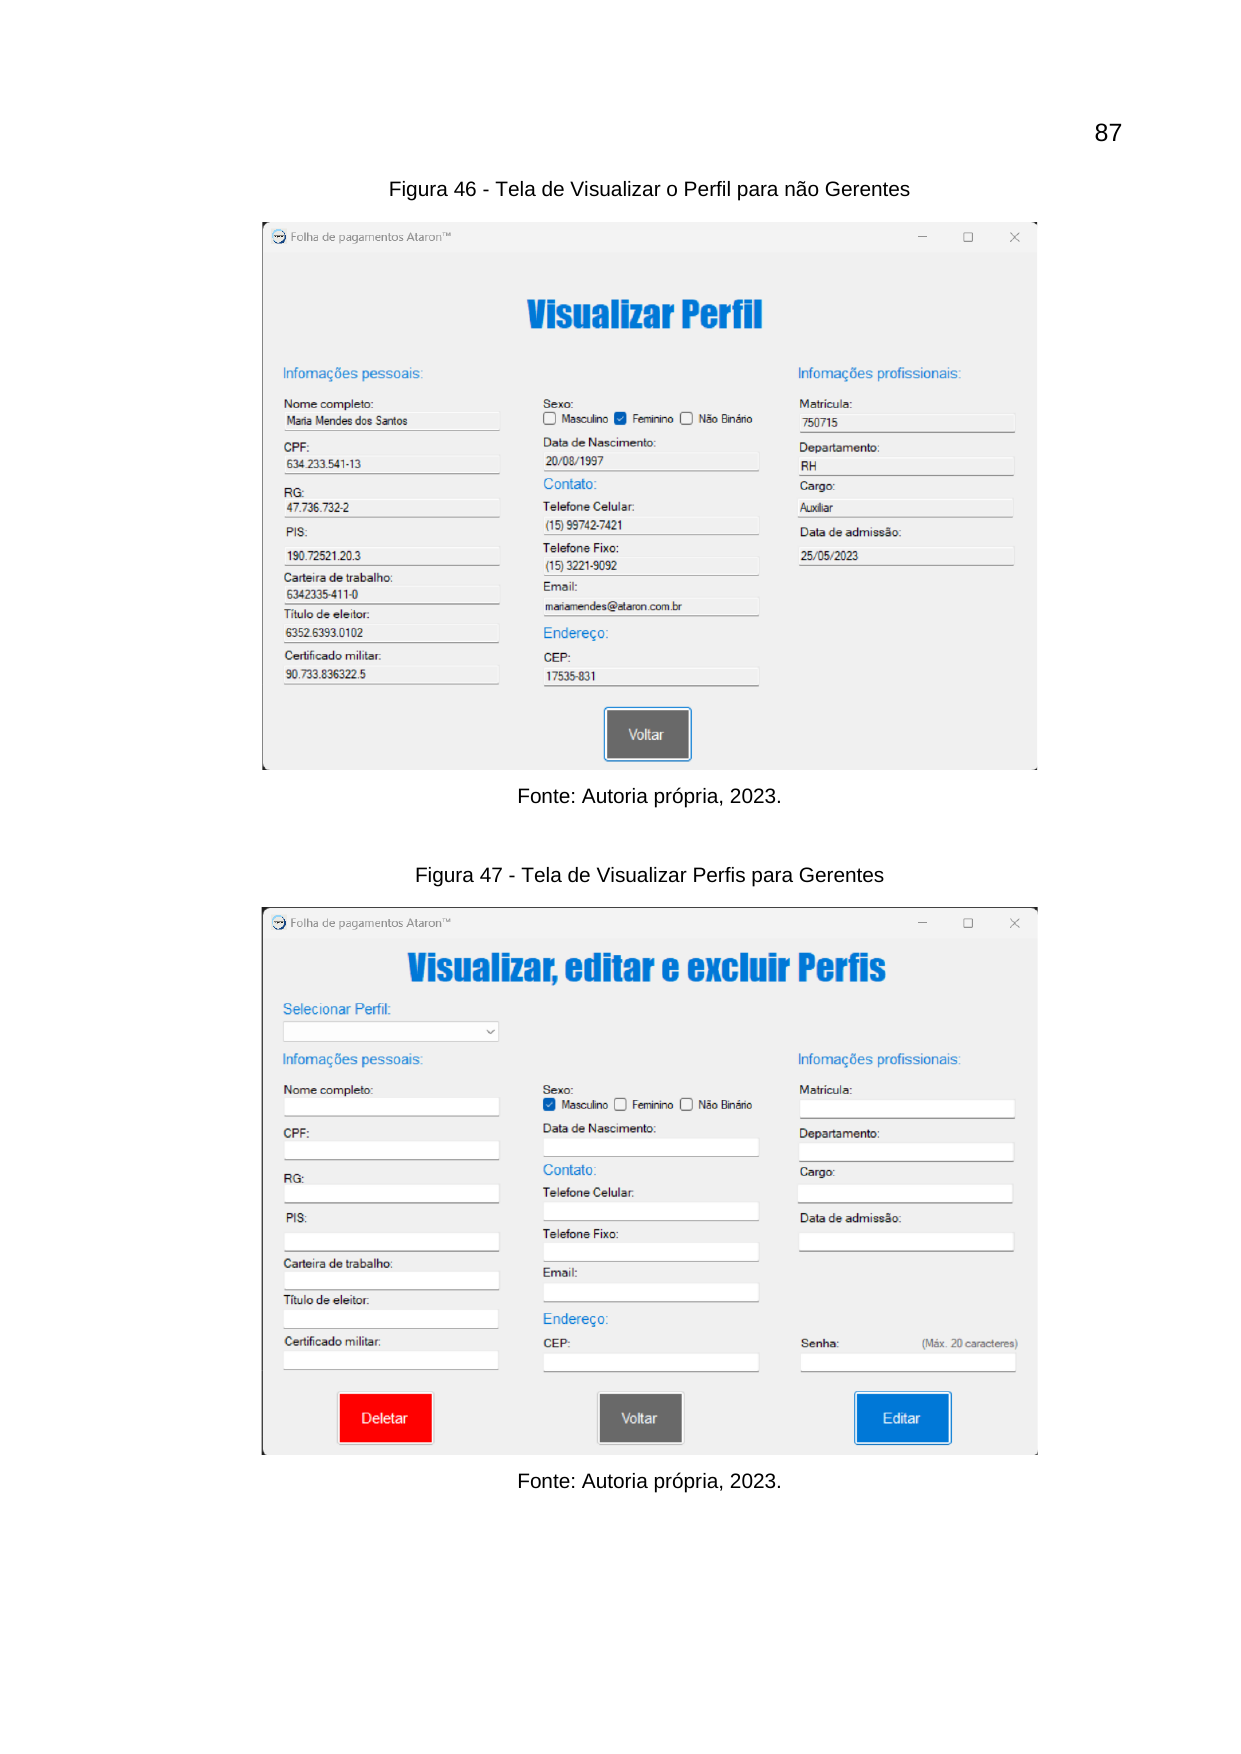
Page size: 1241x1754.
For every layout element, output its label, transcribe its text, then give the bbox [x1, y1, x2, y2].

picture [261, 907, 1038, 1455]
picture [262, 222, 1038, 770]
text Fonte: Autoria própria, 2023. [177, 1469, 1122, 1493]
text Fonte: Autoria própria, 2023. [177, 784, 1122, 808]
